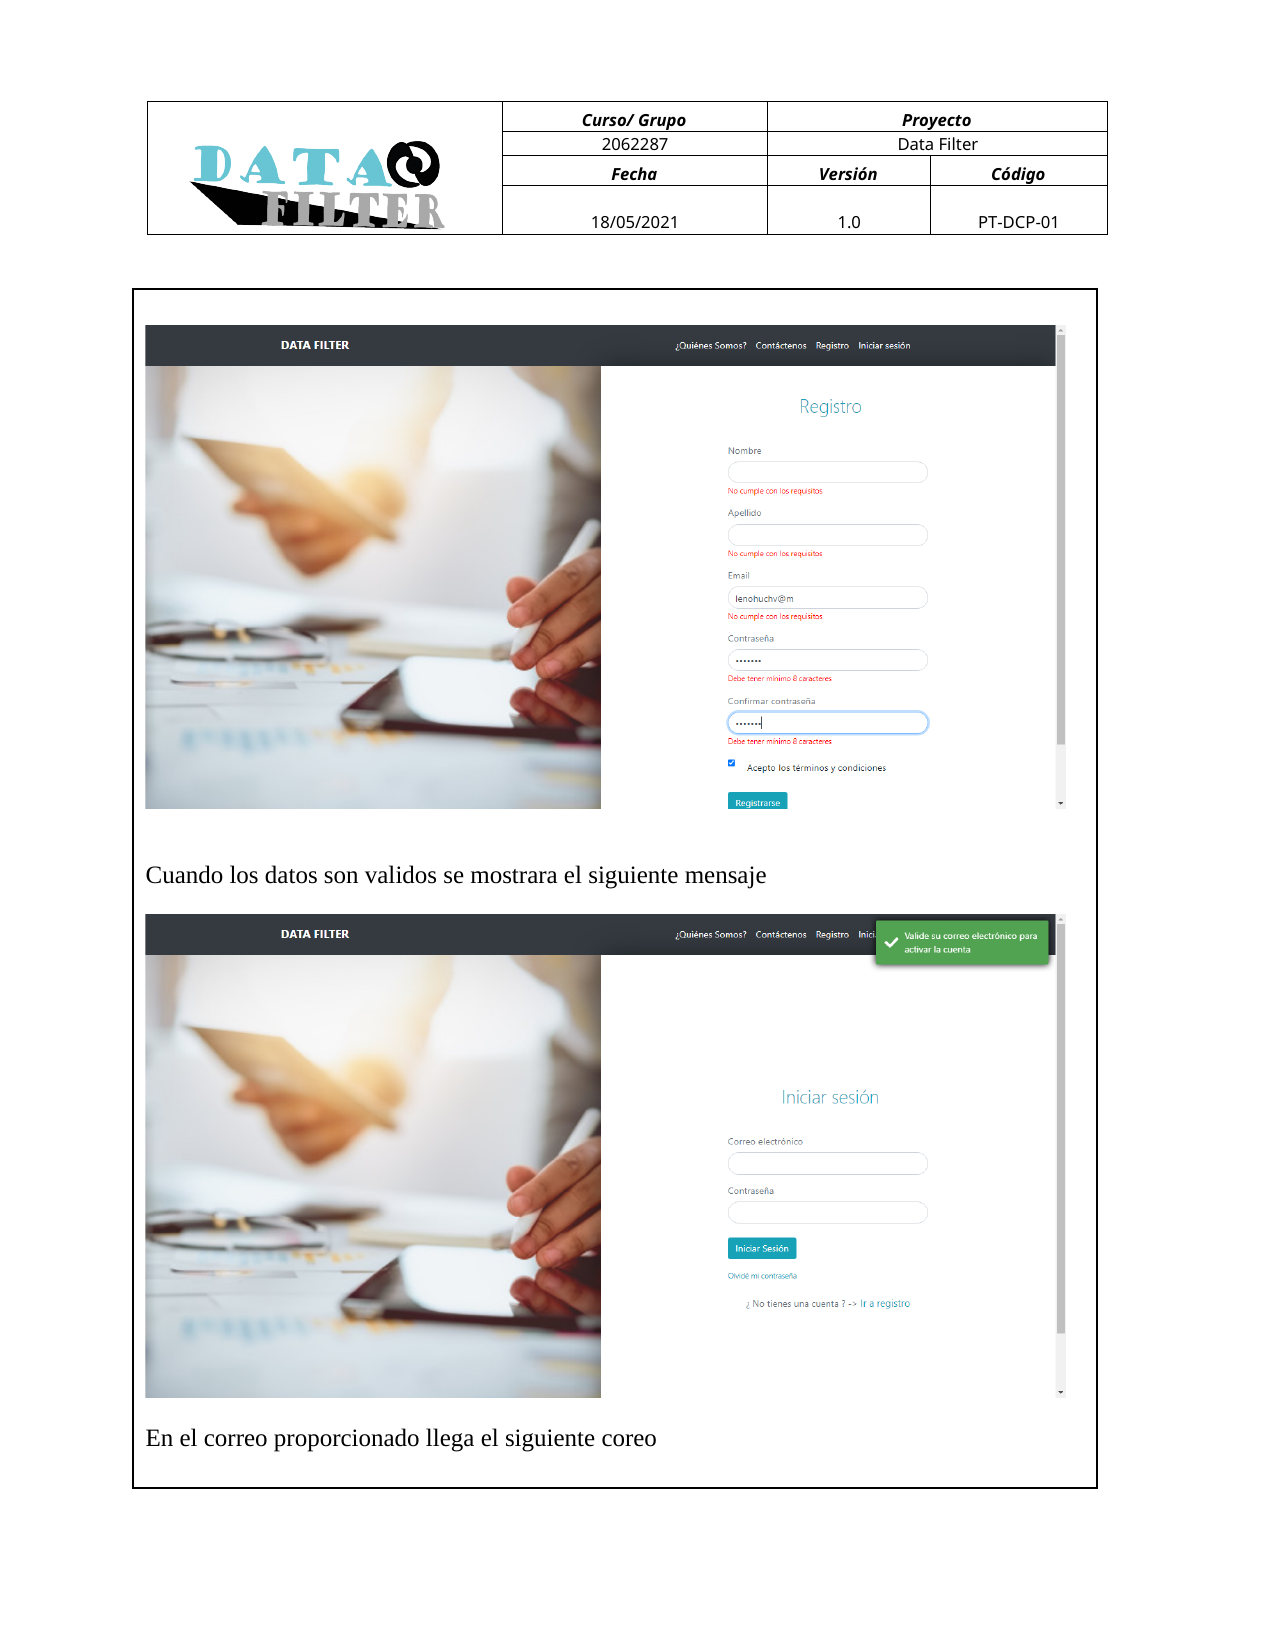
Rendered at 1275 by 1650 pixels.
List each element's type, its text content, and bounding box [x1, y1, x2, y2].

picture [145, 914, 1066, 1398]
picture [145, 325, 1066, 809]
picture [188, 138, 447, 231]
